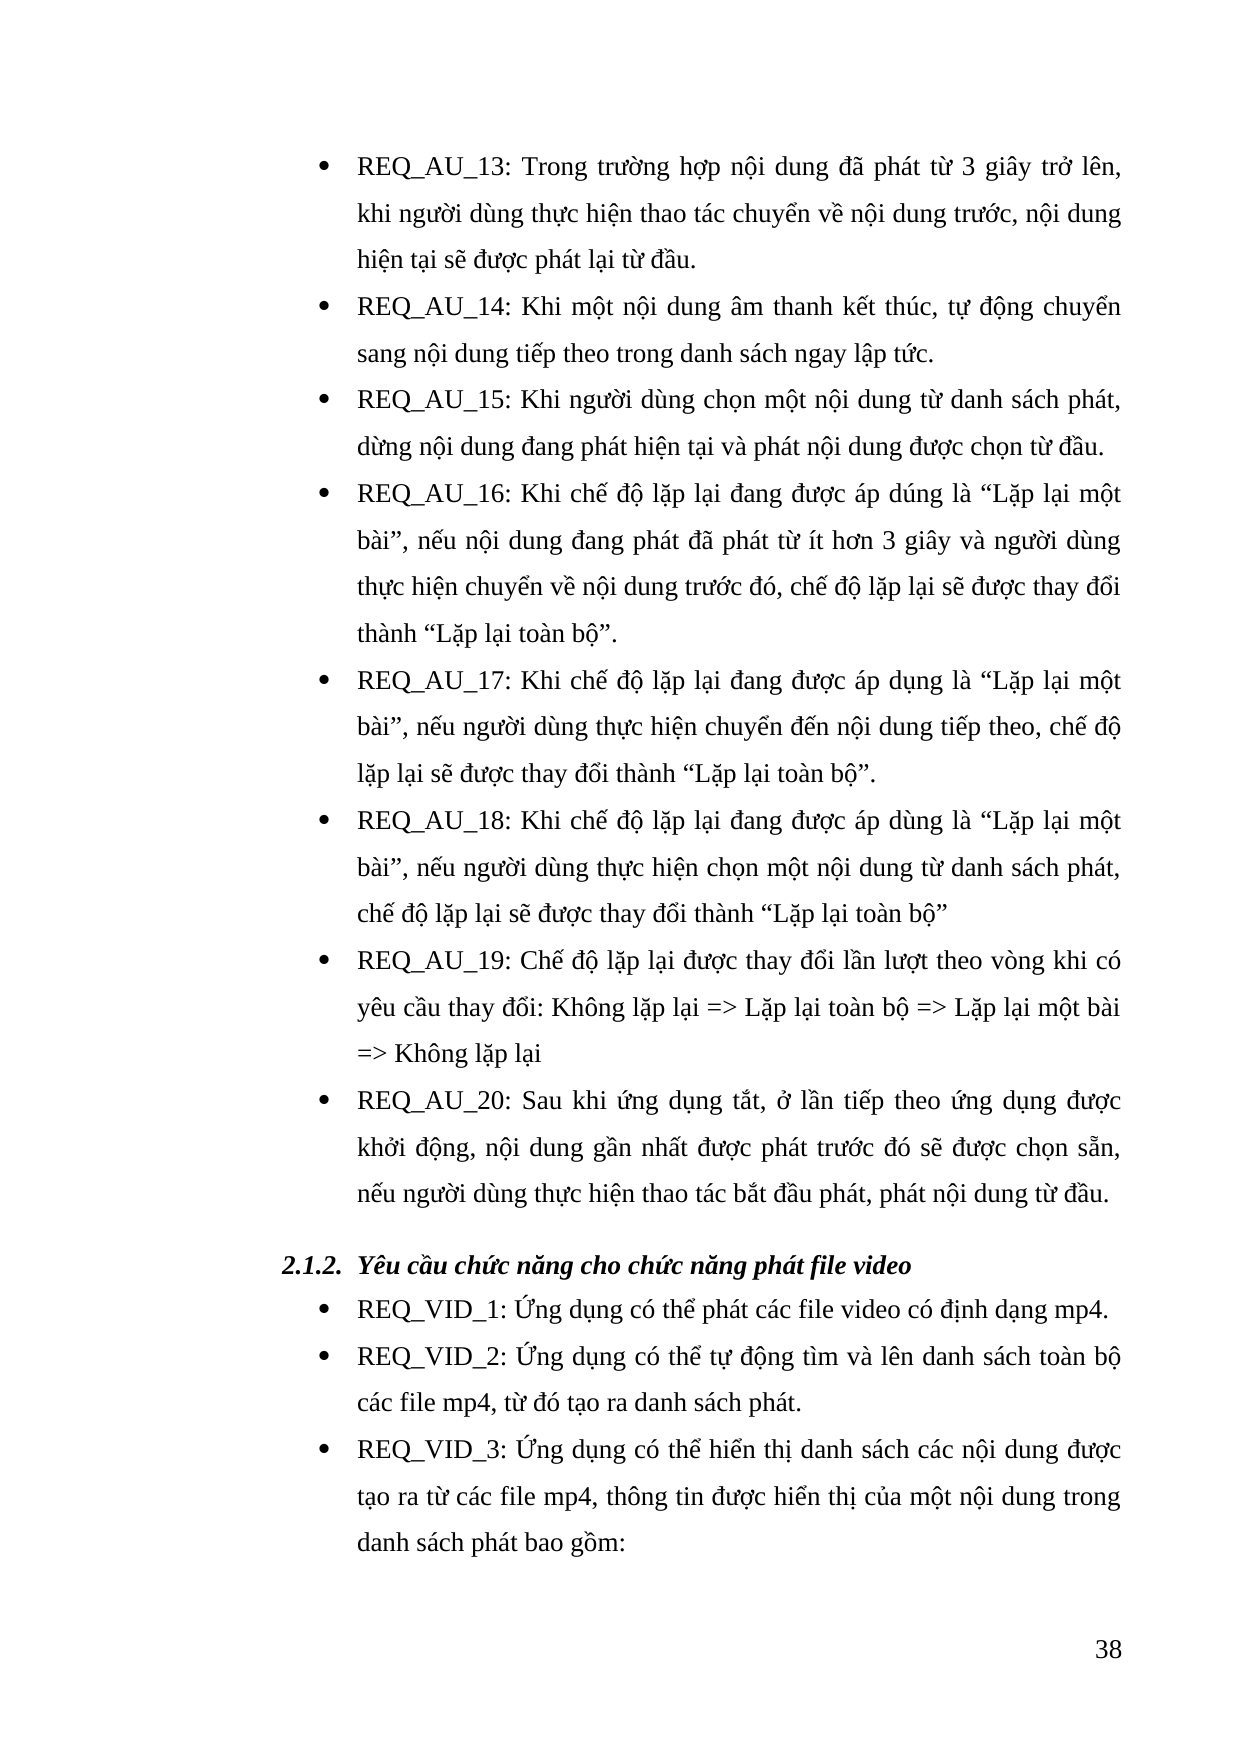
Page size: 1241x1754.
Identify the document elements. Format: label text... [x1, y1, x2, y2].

list REQ_VID_2: Ứng dụng có thể tự động tìm và lên danh sách toàn bộ các file mp4, từ đó tạo ra danh sách phát. [319, 1340, 1122, 1418]
list REQ_AU_14: Khi một nội dung âm thanh kết thúc, tự động chuyển sang nội dung tiếp theo trong danh sách ngay lập tức. [319, 290, 1122, 368]
subtitle Yêu cầu chức năng cho chức năng phát file video [282, 1249, 1122, 1280]
list REQ_AU_18: Khi chế độ lặp lại đang được áp dùng là “Lặp lại một bài”, nếu người dùng thực hiện chọn một nội dung từ danh sách phát, chế độ lặp lại sẽ được thay đổi thành “Lặp lại toàn bộ” [319, 804, 1122, 928]
list REQ_AU_16: Khi chế độ lặp lại đang được áp dúng là “Lặp lại một bài”, nếu nội dung đang phát đã phát từ ít hơn 3 giây và người dùng thực hiện chuyển về nội dung trước đó, chế độ lặp lại sẽ được thay đổi thành “Lặp lại toàn bộ”. [319, 477, 1122, 648]
list REQ_AU_20: Sau khi ứng dụng tắt, ở lần tiếp theo ứng dụng được khởi động, nội dung gần nhất được phát trước đó sẽ được chọn sẵn, nếu người dùng thực hiện thao tác bắt đầu phát, phát nội dung từ đầu. [319, 1084, 1122, 1209]
list REQ_AU_15: Khi người dùng chọn một nội dung từ danh sách phát, dừng nội dung đang phát hiện tại và phát nội dung được chọn từ đầu. [319, 383, 1122, 461]
list REQ_VID_3: Ứng dụng có thể hiển thị danh sách các nội dung được tạo ra từ các file mp4, thông tin được hiển thị của một nội dung trong danh sách phát bao gồm: [319, 1433, 1122, 1558]
list REQ_AU_19: Chế độ lặp lại được thay đổi lần lượt theo vòng khi có yêu cầu thay đổi: Không lặp lại => Lặp lại toàn bộ => Lặp lại một bài => Không lặp lại [319, 944, 1122, 1068]
list REQ_AU_13: Trong trường hợp nội dung đã phát từ 3 giây trở lên, khi người dùng thực hiện thao tác chuyển về nội dung trước, nội dung hiện tại sẽ được phát lại từ đầu. [319, 150, 1122, 274]
list REQ_VID_1: Ứng dụng có thể phát các file video có định dạng mp4. [319, 1293, 1122, 1324]
list REQ_AU_17: Khi chế độ lặp lại đang được áp dụng là “Lặp lại một bài”, nếu người dùng thực hiện chuyển đến nội dung tiếp theo, chế độ lặp lại sẽ được thay đổi thành “Lặp lại toàn bộ”. [319, 664, 1122, 788]
